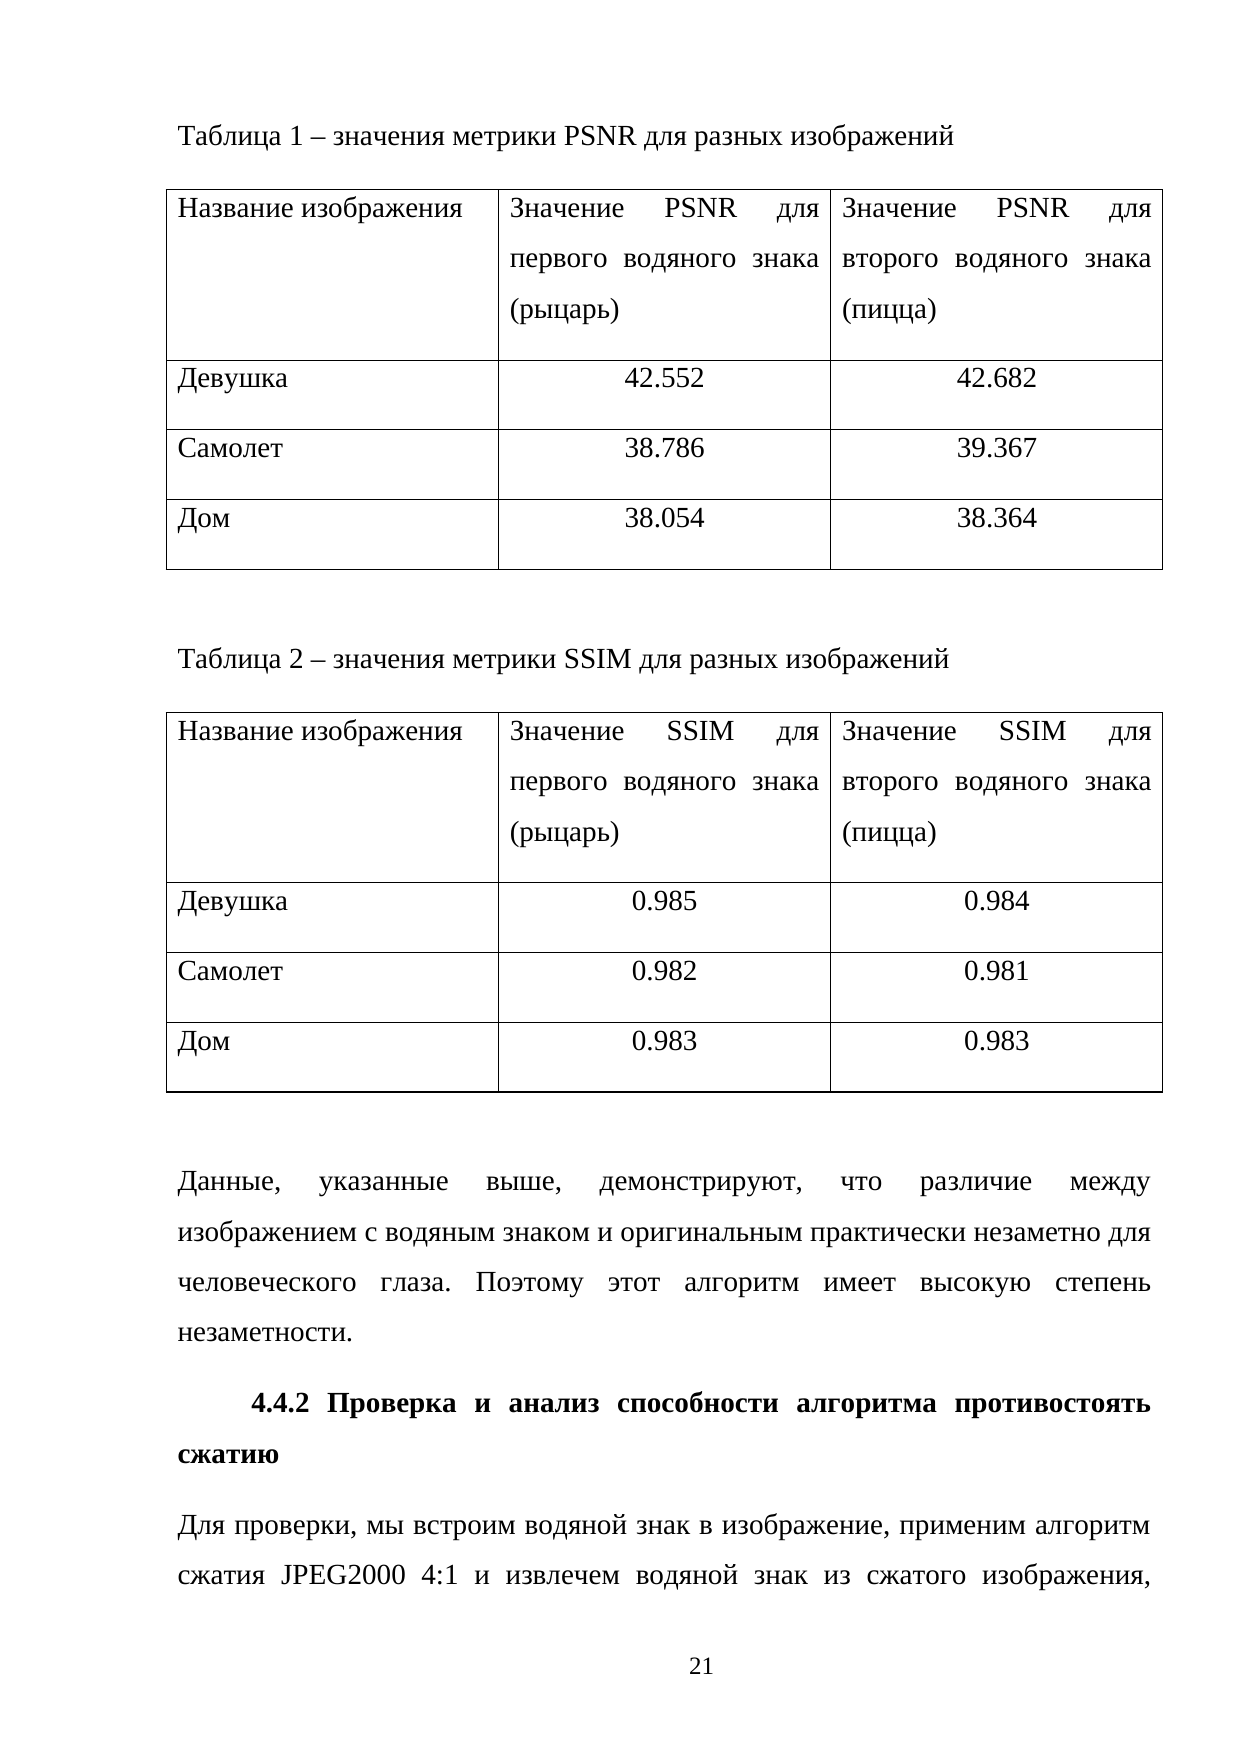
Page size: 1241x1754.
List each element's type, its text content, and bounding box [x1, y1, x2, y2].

table_cell 0.983 [499, 1023, 830, 1091]
text Таблица 2 – значения метрики SSIM для разных изображений [177, 641, 1152, 674]
table_cell 39.367 [831, 430, 1162, 499]
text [177, 1507, 1152, 1591]
table_cell Девушка [167, 883, 498, 952]
table_header Название изображения [167, 713, 498, 882]
table_cell 0.985 [499, 883, 830, 952]
table_cell Самолет [167, 953, 498, 1022]
table_cell 0.981 [831, 953, 1162, 1022]
text 4.4.2 Проверка и анализ способности алгоритма противостоять сжатию [177, 1386, 1152, 1469]
table_cell Дом [167, 1023, 498, 1091]
table_cell 38.054 [499, 500, 830, 569]
table_header Значение SSIM для второго водяного знака (пицца) [831, 713, 1162, 882]
text Таблица 1 – значения метрики PSNR для разных изображений [177, 118, 1152, 152]
table_cell Самолет [167, 430, 498, 499]
table_header Значение PSNR для второго водяного знака (пицца) [831, 190, 1162, 359]
table_cell 0.984 [831, 883, 1162, 952]
table_header Значение SSIM для первого водяного знака (рыцарь) [499, 713, 830, 882]
table_cell 38.364 [831, 500, 1162, 569]
table_cell 0.983 [831, 1023, 1162, 1091]
table_cell 0.982 [499, 953, 830, 1022]
text Данные, указанные выше, демонстрируют, что различие между изображением с водяным знаком и оригинальным практически незаметно для человеческого глаза. Поэтому этот алгоритм имеет высокую степень незаметности. [177, 1163, 1152, 1348]
table_header Значение PSNR для первого водяного знака (рыцарь) [499, 190, 830, 359]
table_cell Дом [167, 500, 498, 569]
table_cell Девушка [167, 361, 498, 429]
table_cell 38.786 [499, 430, 830, 499]
table_cell 42.682 [831, 361, 1162, 429]
table_cell 42.552 [499, 361, 830, 429]
table_header Название изображения [167, 190, 498, 359]
